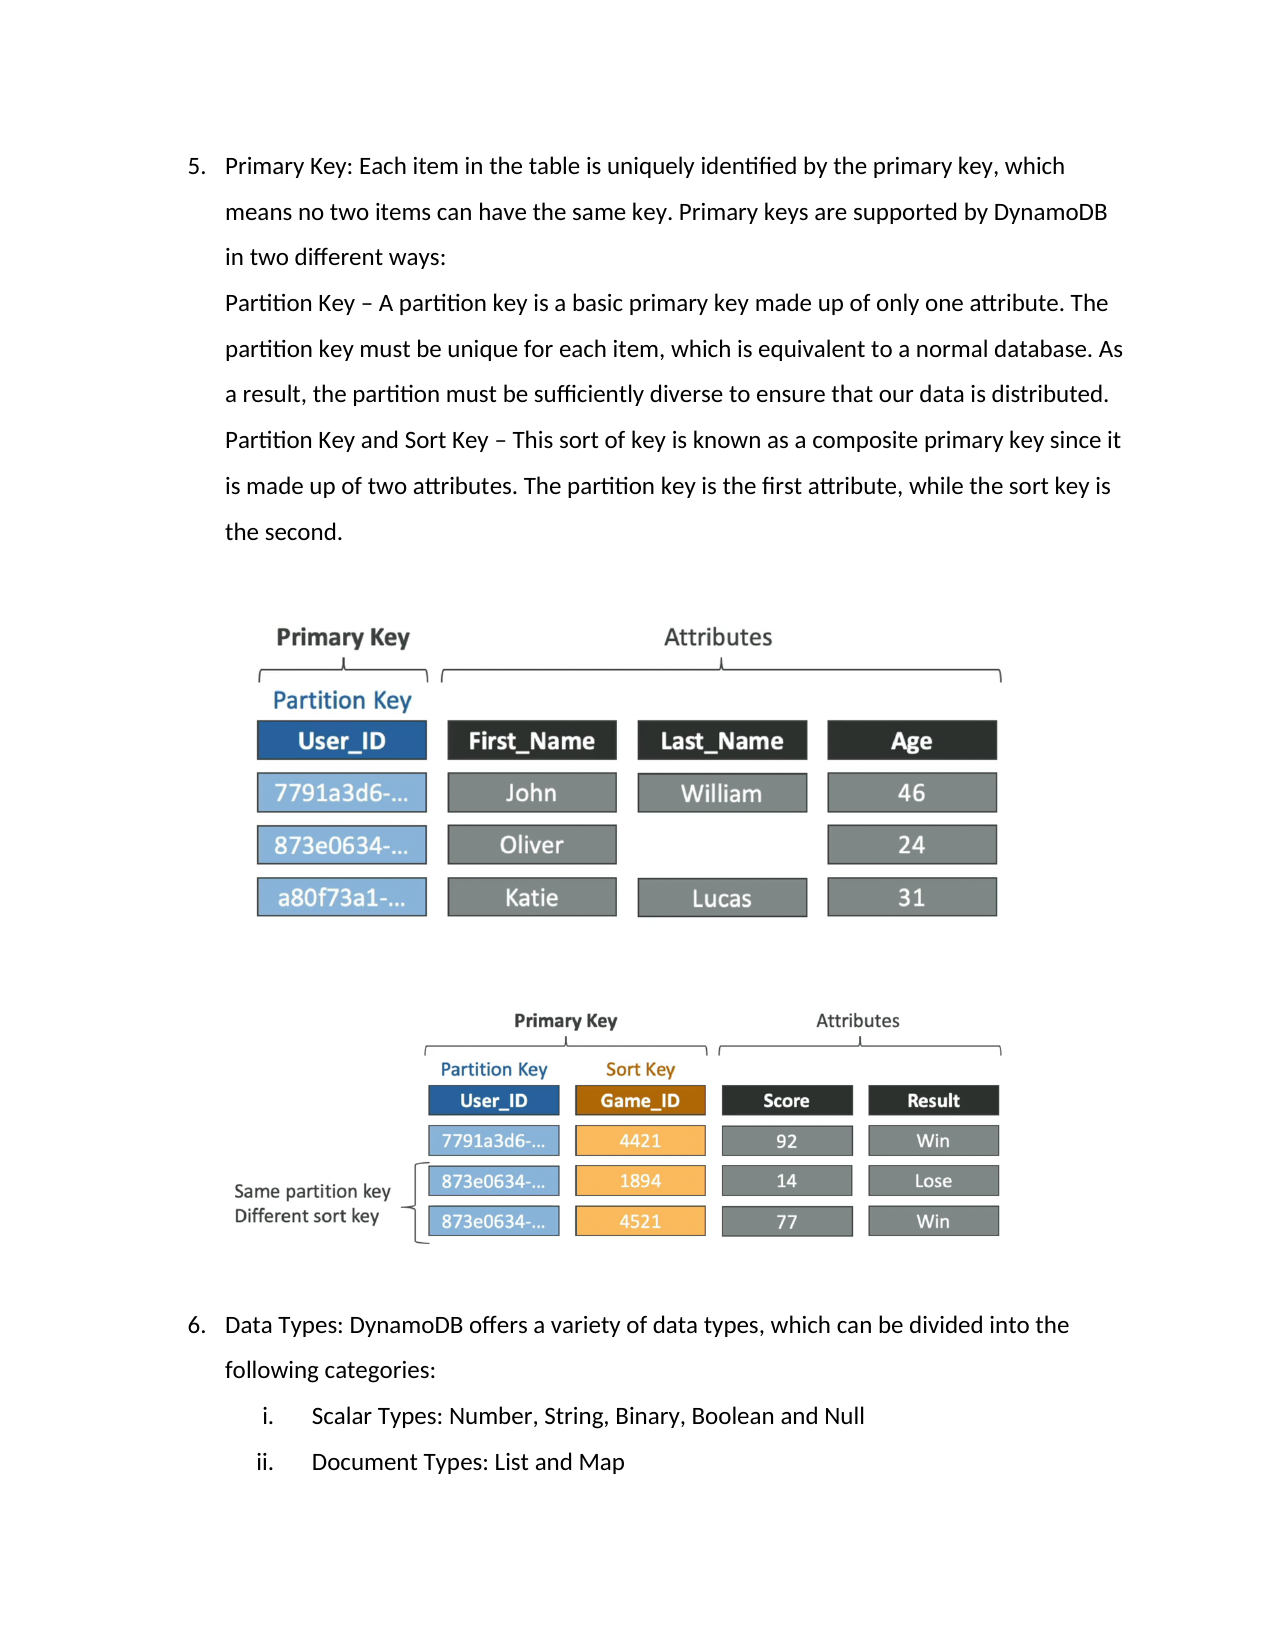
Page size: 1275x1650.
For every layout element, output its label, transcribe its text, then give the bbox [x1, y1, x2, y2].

list Partition Key – A partition key is a basic primary key made up of only one attribute. The partition key must be unique for each item, which is equivalent to a normal database. As a result, the partition must be sufficiently diverse to ensure that our data is distributed. [225, 287, 1125, 409]
list Scalar Types: Number, String, Binary, Boolean and Null [274, 1400, 1125, 1431]
list Document Types: List and Map [274, 1446, 1125, 1476]
list Partition Key and Sort Key – This sort of key is known as a composite primary key since it is made up of two attributes. The partition key is the first attribute, while the sort key is the second. [225, 424, 1125, 546]
list Primary Key: Each item in the table is uniquely identified by the primary key, which means no two items can have the same key. Primary keys are supported by DynamoDB in two different ways: [187, 150, 1125, 272]
list Data Types: DynamoDB offers a variety of data types, which can be divided into the following categories: [187, 1309, 1125, 1385]
picture [225, 607, 1043, 939]
picture [225, 999, 1043, 1248]
